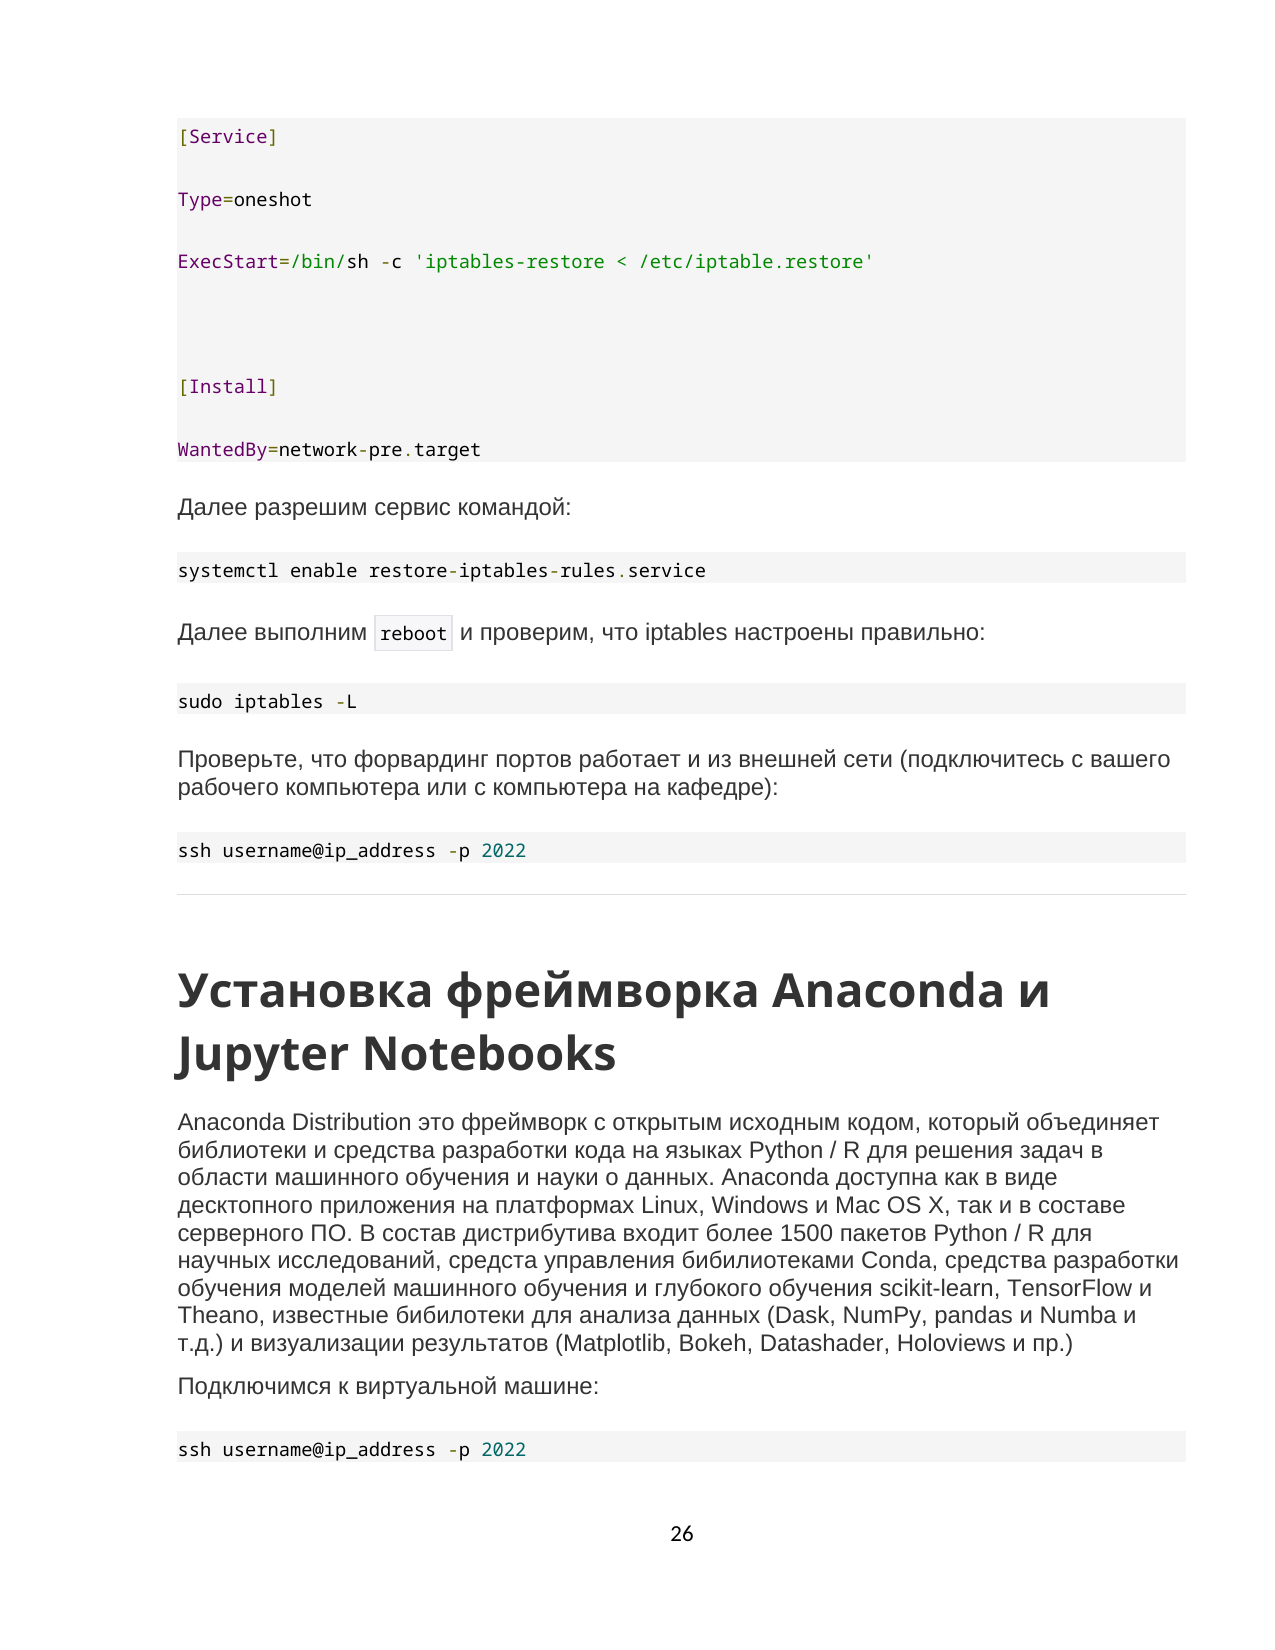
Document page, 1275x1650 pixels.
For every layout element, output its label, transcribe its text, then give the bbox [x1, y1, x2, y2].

text sudo iptables -L [177, 683, 1186, 714]
text WantedBy=network-pre.target [177, 431, 1186, 462]
text Type=oneshot [177, 181, 1186, 212]
text ssh username@ip_address -p 2022 [177, 1431, 1186, 1462]
text Подключимся к виртуальной машине: [177, 1372, 1186, 1400]
text [Install] [177, 368, 1186, 399]
text Далее выполним reboot и проверим, что iptables настроены правильно: [453, 614, 1186, 651]
text Anaconda Distribution это фреймворк с открытым исходным кодом, который объединяет библиотеки и средства разработки кода на языках Python / R для решения задач в области машинного обучения и науки о данных. Anaconda доступна как в виде десктопного приложения на платформах Linux, Windows и Mac OS X, так и в составе серверного ПО. В состав дистрибутива входит более 1500 пакетов Python / R для научных исследований, средста управления бибилиотеками Conda, средства разработки обучения моделей машинного обучения и глубокого обучения scikit-learn, TensorFlow и Theano, известные бибилотеки для анализа данных (Dask, NumPy, pandas и Numba и т.д.) и визуализации результатов (Matplotlib, Bokeh, Datashader, Holoviews и пр.) [177, 1108, 1186, 1356]
text Уcтановка фреймворка Anaconda и Jupyter Notebooks [177, 957, 1186, 1084]
text ssh username@ip_address -p 2022 [177, 832, 1186, 863]
text Далее выполним reboot и проверим, что iptables настроены правильно: [177, 614, 452, 651]
text Далее разрешим сервис командой: [177, 493, 1186, 521]
text Проверьте, что форвардинг портов работает и из внешней сети (подключитесь с вашего рабочего компьютера или с компьютера на кафедре): [177, 745, 1186, 800]
text systemctl enable restore-iptables-rules.service [177, 552, 1186, 583]
text ExecStart=/bin/sh -c 'iptables-restore < /etc/iptable.restore' [177, 243, 1186, 274]
text [Service] [177, 118, 1186, 149]
